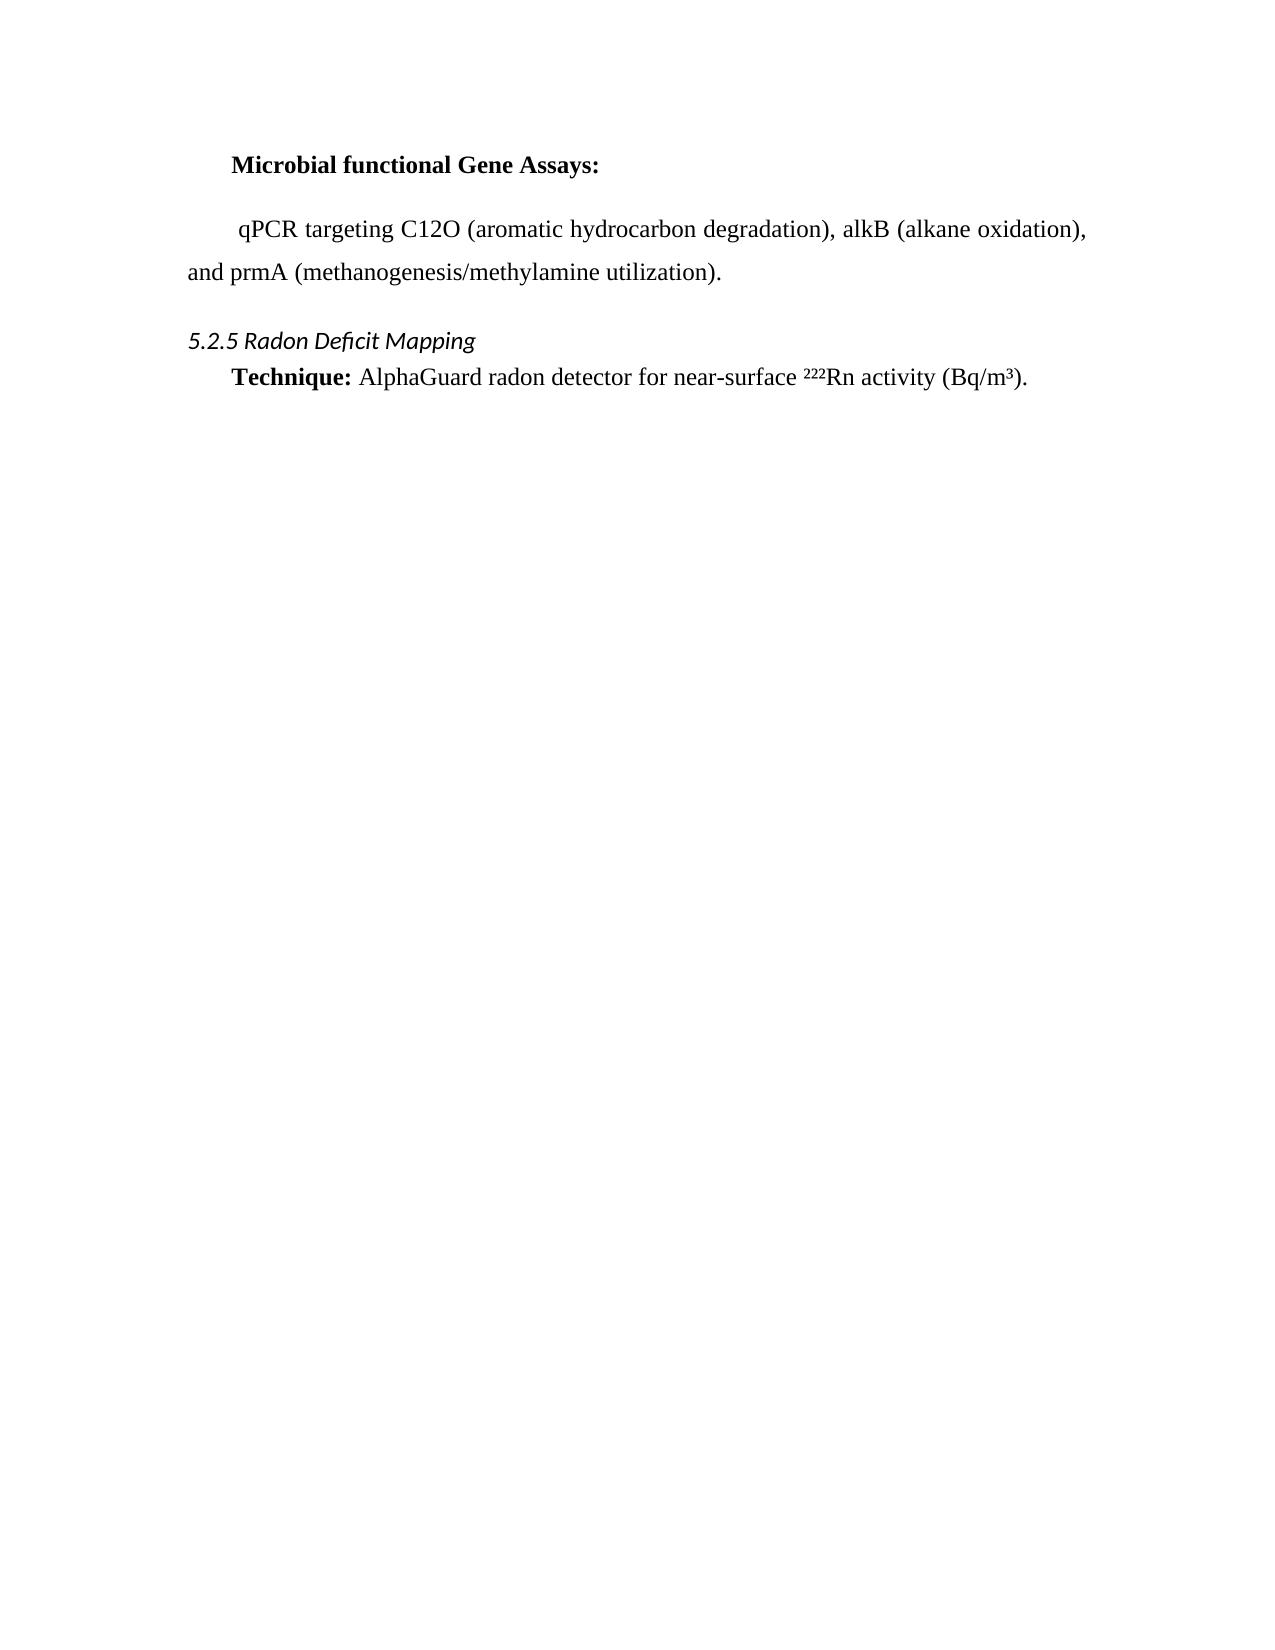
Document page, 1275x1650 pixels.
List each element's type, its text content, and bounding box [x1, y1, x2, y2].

text Technique: AlphaGuard radon detector for near-surface ²²²Rn activity (Bq/m³). [187, 362, 1087, 391]
subtitle 5.2.5 Radon Deficit Mapping [187, 325, 1087, 356]
text qPCR targeting C12O (aromatic hydrocarbon degradation), alkB (alkane oxidation), and prmA (methanogenesis/methylamine utilization). [187, 214, 1087, 286]
text Microbial functional Gene Assays: [187, 150, 1087, 179]
